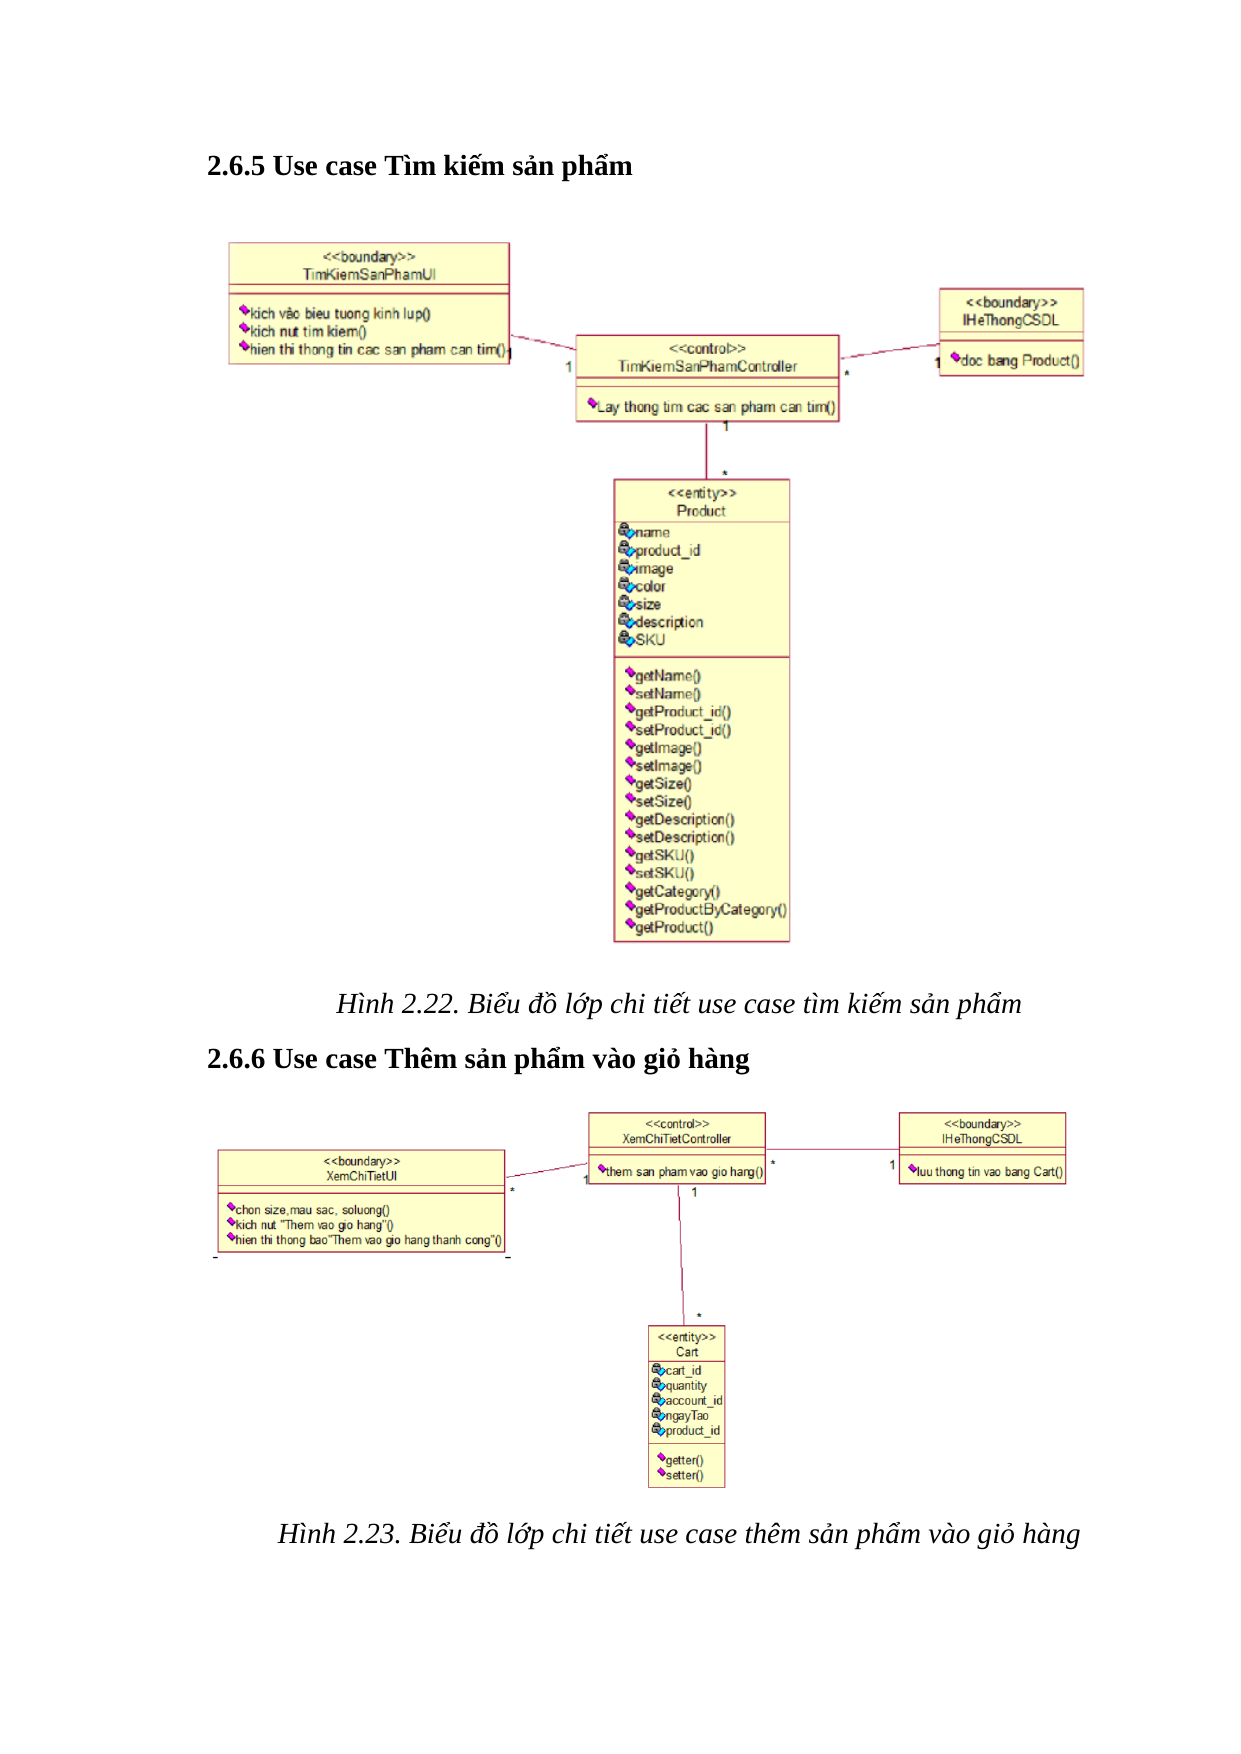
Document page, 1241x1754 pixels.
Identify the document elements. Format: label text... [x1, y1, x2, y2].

picture [235, 232, 1094, 944]
subtitle 2.6.5 Use case Tìm kiếm sản phẩm [207, 148, 1122, 181]
text Hình 2.22. Biểu đồ lớp chi tiết use case tìm kiếm sản phẩm [236, 987, 1122, 1020]
subtitle 2.6.6 Use case Thêm sản phẩm vào giỏ hàng [207, 1041, 1122, 1074]
text Hình 2.23. Biểu đồ lớp chi tiết use case thêm sản phẩm vào giỏ hàng [236, 1516, 1122, 1549]
picture [206, 1097, 1081, 1502]
